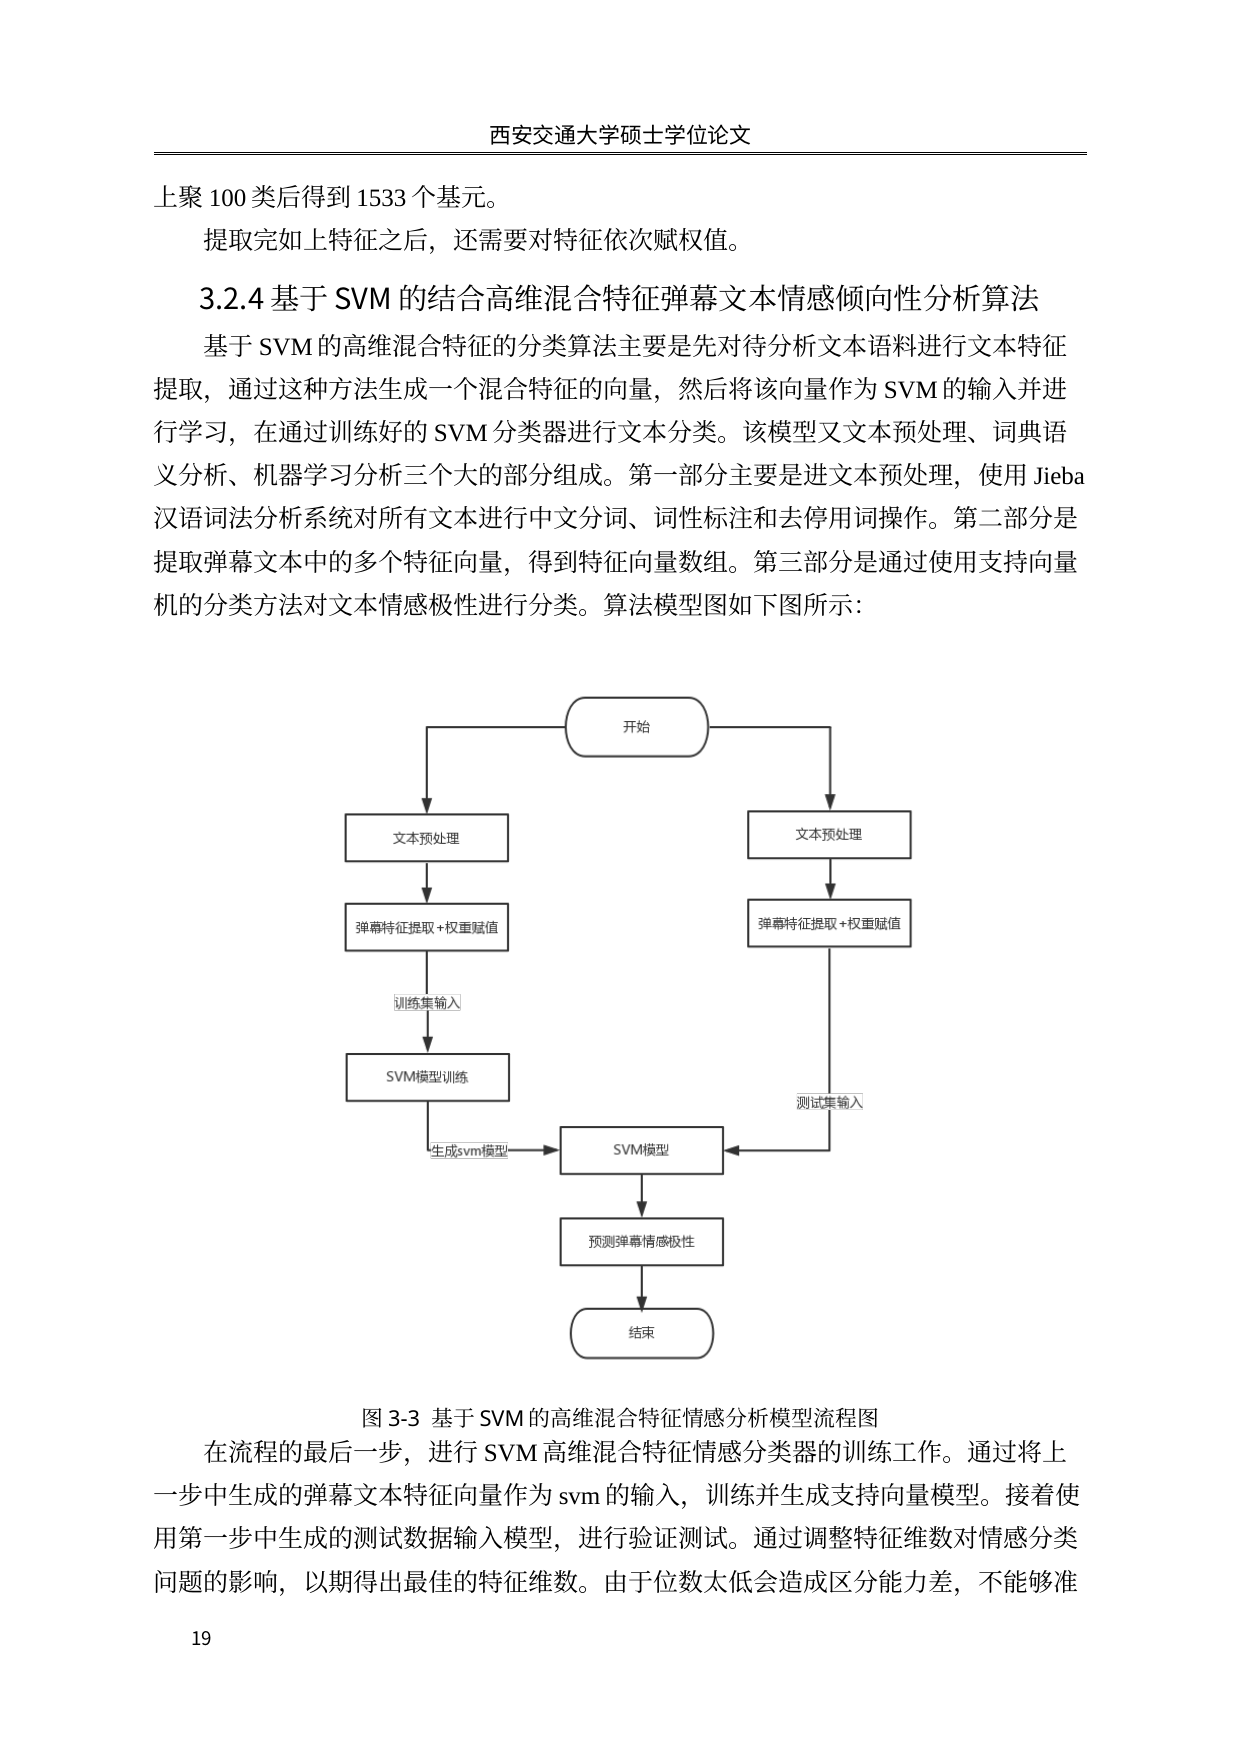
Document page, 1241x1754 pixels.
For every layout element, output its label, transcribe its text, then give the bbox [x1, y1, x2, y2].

picture [297, 649, 943, 1389]
text 3.2.4基于SVM的结合高维混合特征弹幕文本情感倾向性分析算法 [199, 276, 1087, 318]
text 提取完如上特征之后，还需要对特征依次赋权值。 [153, 220, 1087, 256]
text 基于SVM的高维混合特征的分类算法主要是先对待分析文本语料进行文本特征提取，通过这种方法生成一个混合特征的向量，然后将该向量作为SVM的输入并进行学习，在通过训练好的SVM分类器进行文本分类。该模型又文本预处理、词典语义分析、机器学习分析三个大的部分组成。第一部分主要是进文本预处理，使用Jieba汉语词法分析系统对所有文本进行中文分词、词性标注和去停用词操作。第二部分是提取弹幕文本中的多个特征向量，得到特征向量数组。第三部分是通过使用支持向量机的分类方法对文本情感极性进行分类。算法模型图如下图所示： [153, 327, 1087, 621]
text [153, 177, 1087, 213]
subtitle 图3-3 基于SVM的高维混合特征情感分析模型流程图 [153, 1401, 1087, 1433]
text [153, 1433, 1087, 1598]
